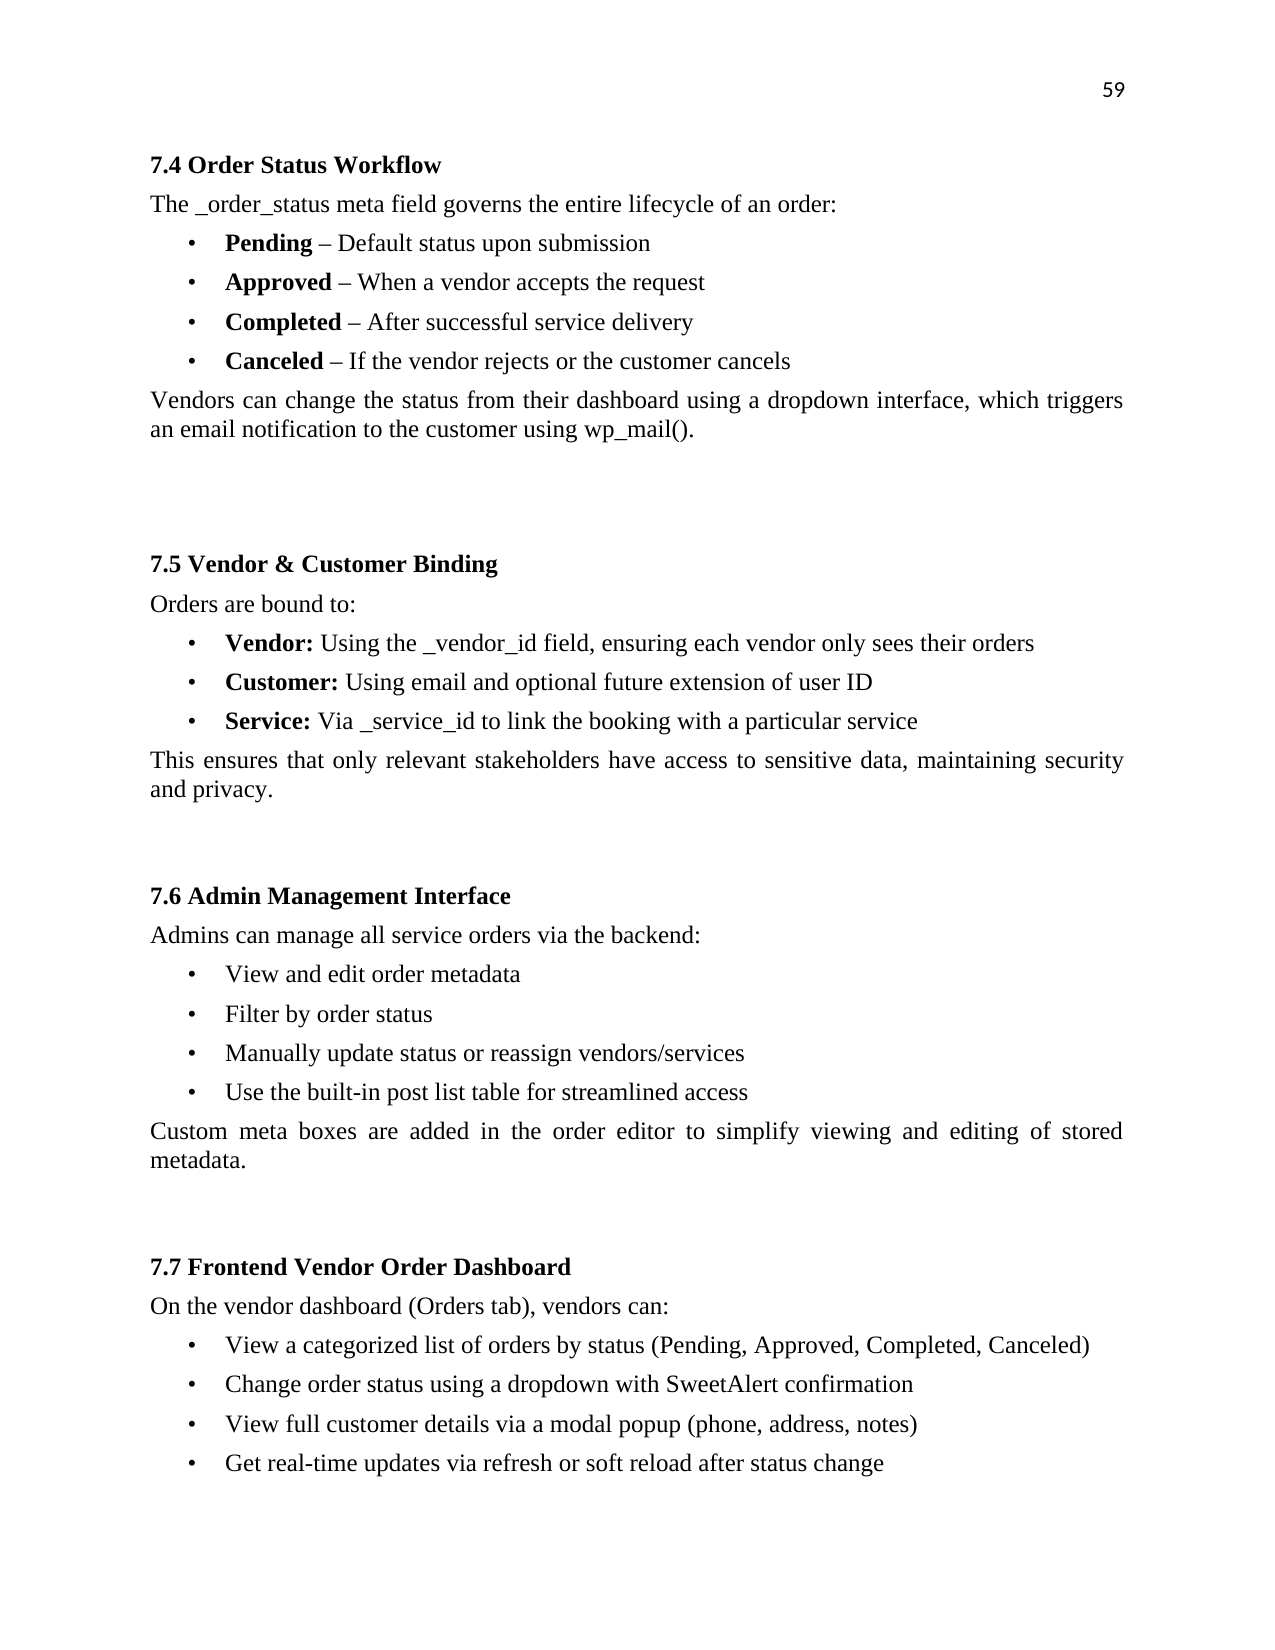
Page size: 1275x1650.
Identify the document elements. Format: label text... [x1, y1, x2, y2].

text Orders are bound to: [150, 589, 1125, 617]
text 7.4 Order Status Workflow [150, 150, 1125, 179]
list Completed – After successful service delivery [187, 307, 1125, 335]
list Approved – When a vendor accepts the request [187, 267, 1125, 296]
list Filter by order status [187, 999, 1125, 1027]
list Change order status using a dropdown with SweetAlert confirmation [187, 1369, 1125, 1398]
text Vendors can change the status from their dashboard using a dropdown interface, which triggers an email notification to the customer using wp_mail(). [150, 385, 1125, 442]
list Pending – Default status upon submission [187, 228, 1125, 257]
list Manually update status or reassign vendors/services [187, 1038, 1125, 1067]
text Admins can manage all service orders via the backend: [150, 920, 1125, 949]
list View and edit order metadata [187, 959, 1125, 988]
list View a categorized list of orders by status (Pending, Approved, Completed, Canceled) [187, 1330, 1125, 1359]
list Vendor: Using the _vendor_id field, ensuring each vendor only sees their orders [187, 628, 1125, 657]
text This ensures that only relevant stakeholders have access to sensitive data, maintaining security and privacy. [150, 745, 1125, 803]
text On the vendor dashboard (Orders tab), vendors can: [150, 1291, 1125, 1320]
text 7.5 Vendor & Customer Binding [150, 549, 1125, 578]
list Use the built-in post list table for streamlined access [187, 1077, 1125, 1106]
list Get real-time updates via refresh or soft reload after status change [187, 1448, 1125, 1477]
list Service: Via _service_id to link the booking with a particular service [187, 706, 1125, 735]
text The _order_status meta field governs the entire lifecycle of an order: [150, 189, 1125, 218]
list View full customer details via a modal popup (phone, address, notes) [187, 1409, 1125, 1437]
text 7.7 Frontend Vendor Order Dashboard [150, 1252, 1125, 1281]
text Custom meta boxes are added in the order editor to simplify viewing and editing of stored metadata. [150, 1116, 1125, 1174]
list Canceled – If the vendor rejects or the customer cancels [187, 346, 1125, 374]
list Customer: Using email and optional future extension of user ID [187, 667, 1125, 696]
text 7.6 Admin Management Interface [150, 881, 1125, 910]
